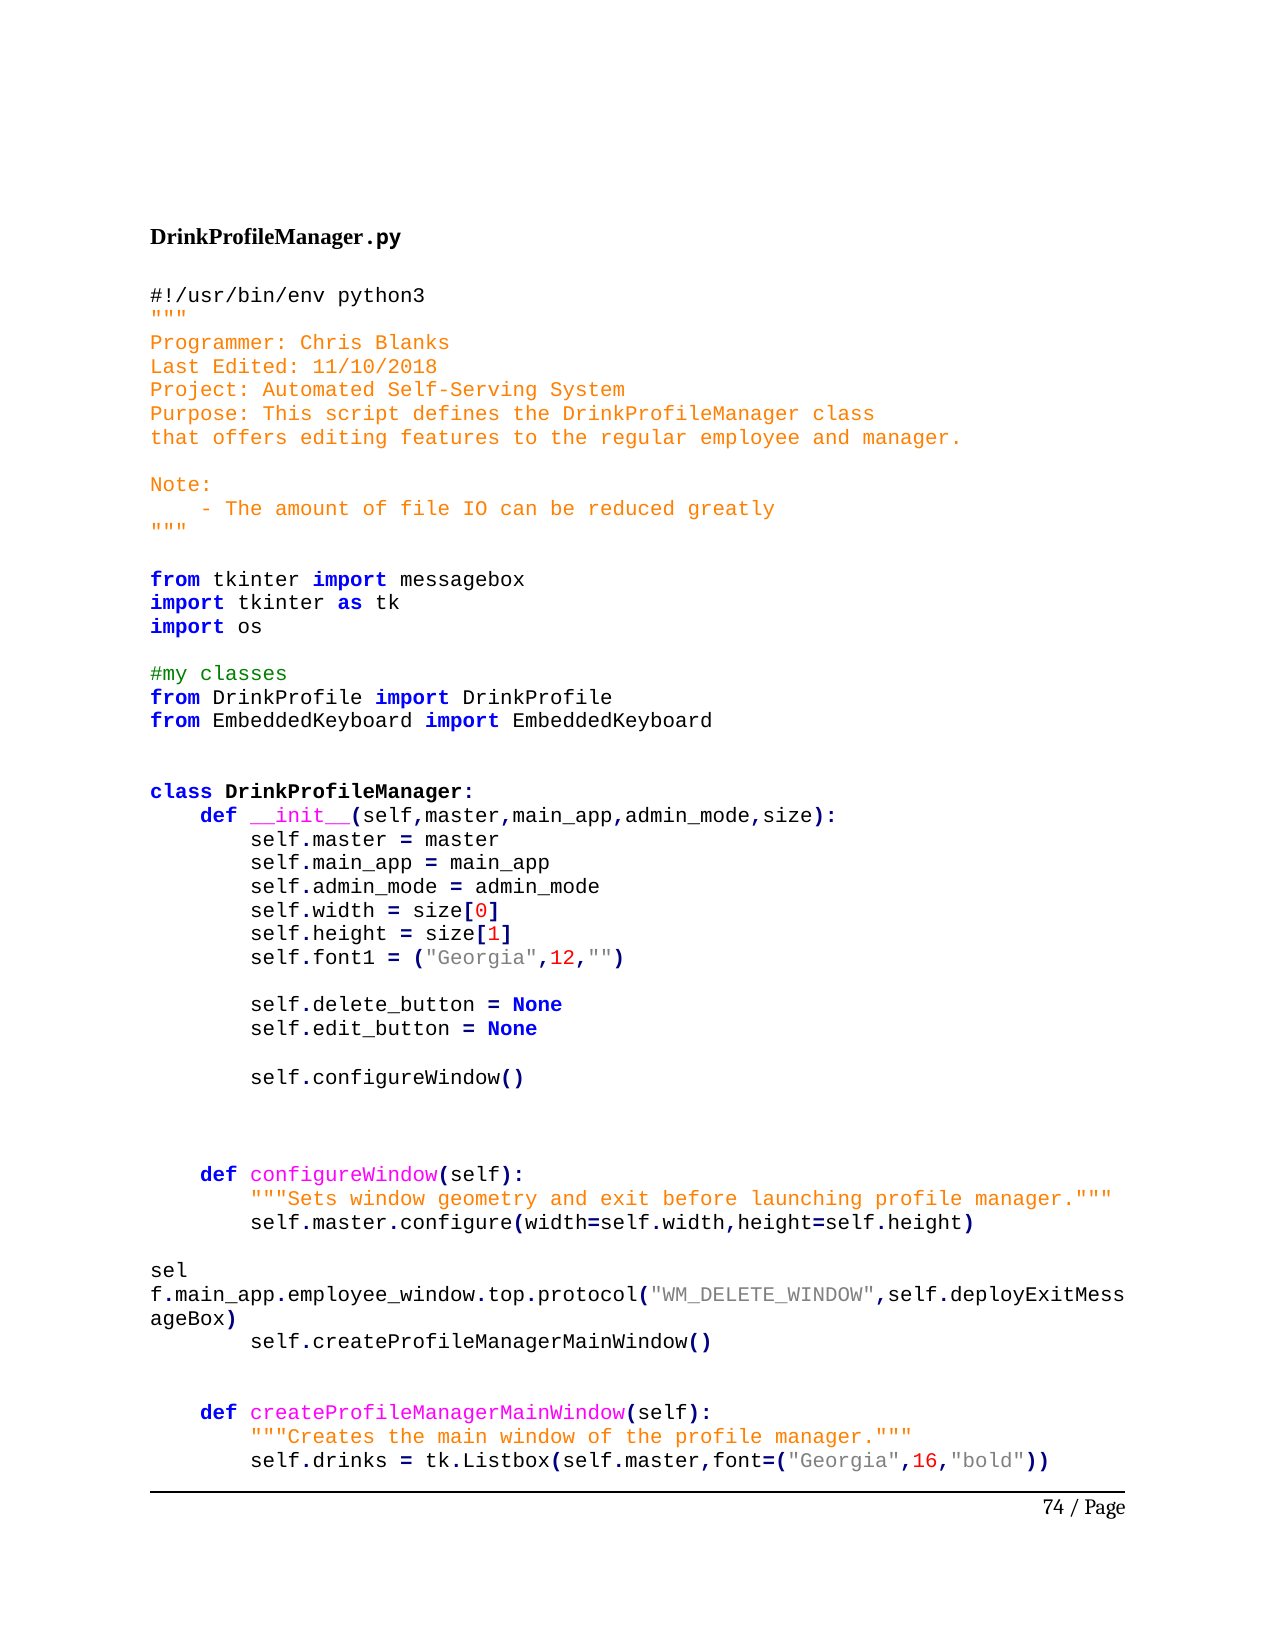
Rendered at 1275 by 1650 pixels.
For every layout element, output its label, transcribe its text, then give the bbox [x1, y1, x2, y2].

text from DrinkProfile import DrinkProfile [150, 687, 1125, 710]
text def __init__(self,master,main_app,admin_mode,size): [150, 805, 1125, 829]
text """ [150, 308, 1125, 332]
text Programmer: Chris Blanks [150, 332, 1125, 356]
text Note: [150, 474, 1125, 498]
text #!/usr/bin/env python3 [150, 285, 1125, 308]
text self.height = size[1] [150, 923, 1125, 947]
text from EmbeddedKeyboard import EmbeddedKeyboard [150, 710, 1125, 734]
text Last Edited: 11/10/2018 [150, 356, 1125, 379]
text self.master.configure(width=self.width,height=self.height) [150, 1212, 1125, 1235]
text self.main_app = main_app [150, 852, 1125, 876]
subtitle DrinkProfileManager.py [150, 222, 1125, 251]
text self.font1 = ("Georgia",12,"") [150, 947, 1125, 971]
text def createProfileManagerMainWindow(self): [150, 1402, 1125, 1426]
text self.main_app.employee_window.top.protocol("WM_DELETE_WINDOW",self.deployExitMessageBox) [150, 1235, 1125, 1331]
text Project: Automated Self-Serving System [150, 379, 1125, 403]
text class DrinkProfileManager: [150, 781, 1125, 805]
text self.createProfileManagerMainWindow() [150, 1331, 1125, 1355]
text """Creates the main window of the profile manager.""" [150, 1426, 1125, 1450]
text #my classes [150, 663, 1125, 687]
text self.edit_button = None [150, 1018, 1125, 1041]
text import tkinter as tk [150, 592, 1125, 616]
text self.delete_button = None [150, 994, 1125, 1018]
text self.master = master [150, 829, 1125, 852]
text self.admin_mode = admin_mode [150, 876, 1125, 899]
text import os [150, 616, 1125, 639]
text """ [150, 521, 1125, 545]
text self.drinks = tk.Listbox(self.master,font=("Georgia",16,"bold")) [150, 1450, 1125, 1473]
text Purpose: This script defines the DrinkProfileManager class [150, 403, 1125, 427]
text that offers editing features to the regular employee and manager. [150, 427, 1125, 450]
text self.width = size[0] [150, 899, 1125, 923]
text self.configureWindow() [150, 1067, 1125, 1090]
text from tkinter import messagebox [150, 568, 1125, 592]
text - The amount of file IO can be reduced greatly [150, 498, 1125, 521]
text """Sets window geometry and exit before launching profile manager.""" [150, 1188, 1125, 1212]
text def configureWindow(self): [150, 1164, 1125, 1188]
